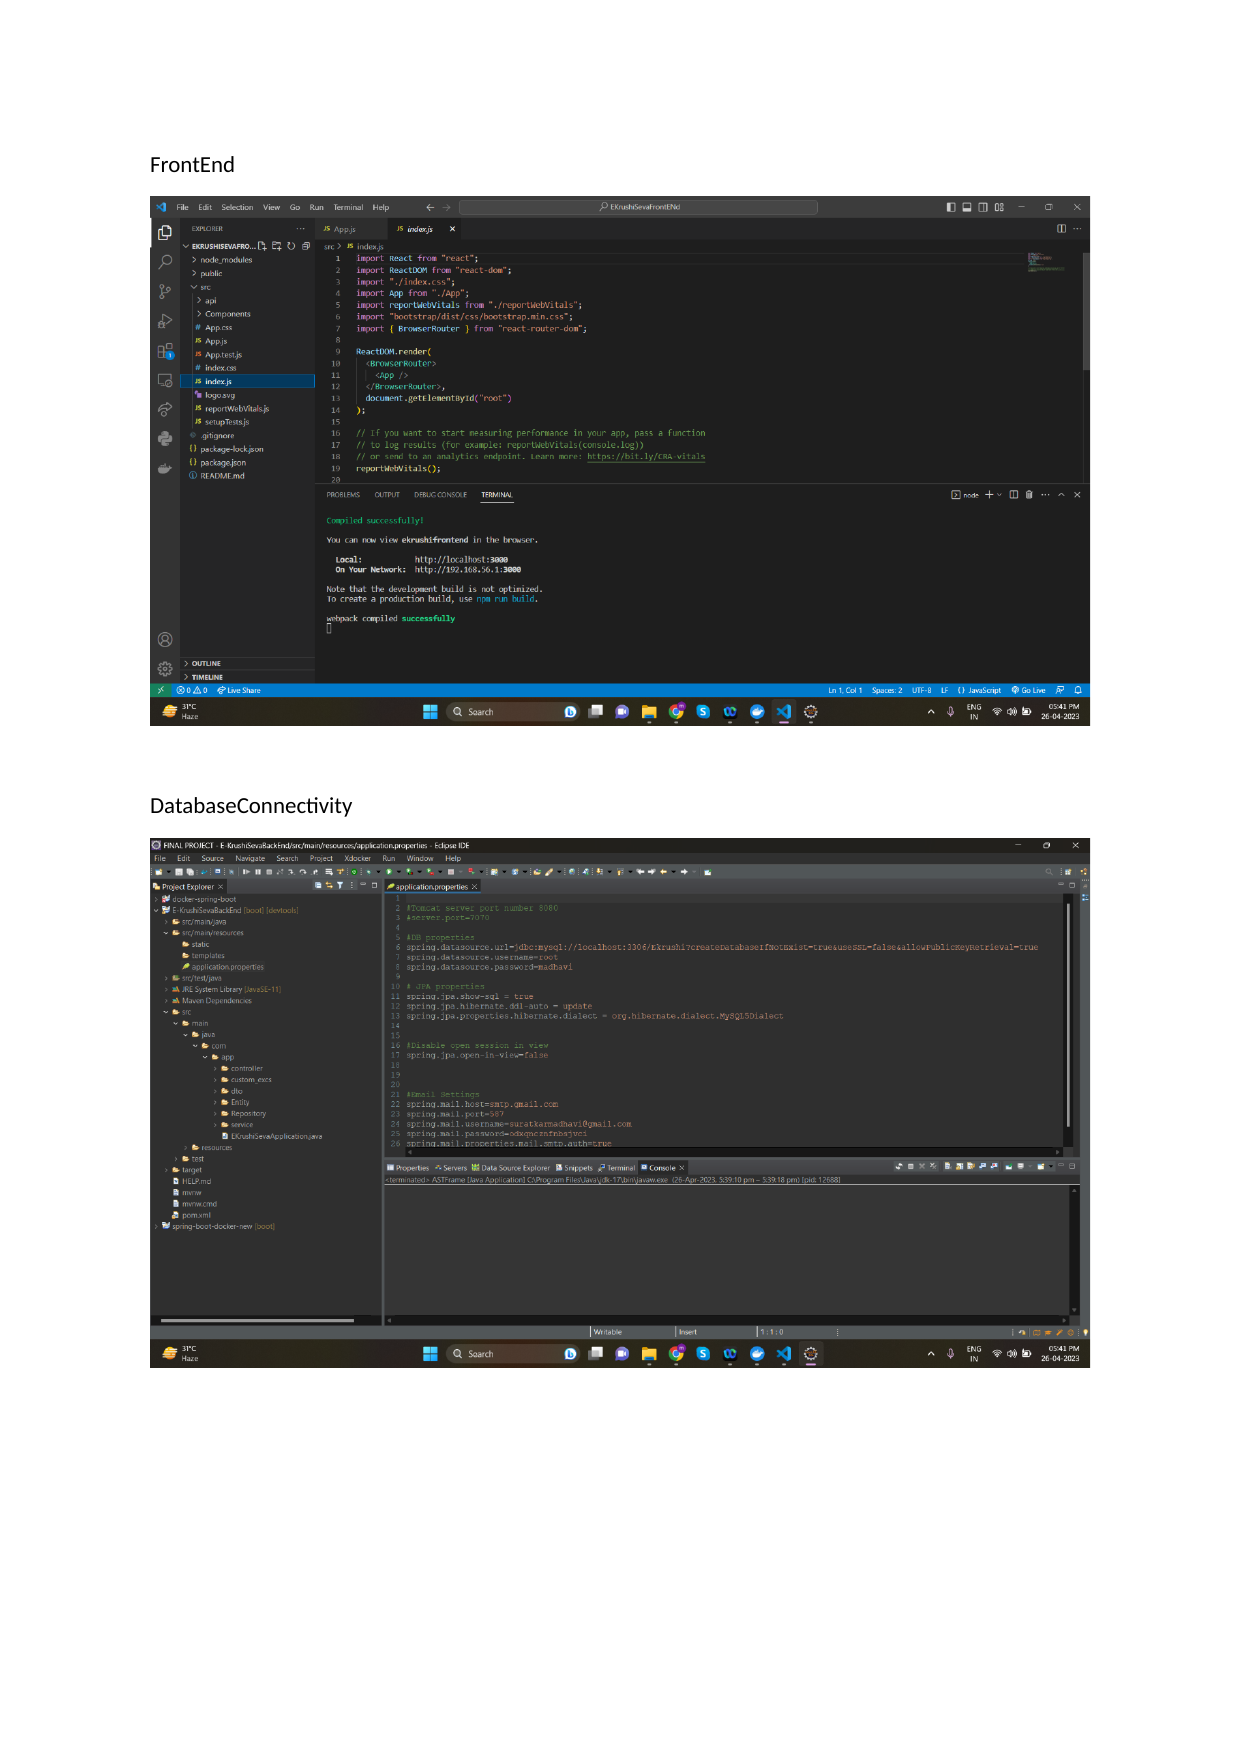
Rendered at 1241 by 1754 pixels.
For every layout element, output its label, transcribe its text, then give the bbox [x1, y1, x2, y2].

picture [150, 838, 1091, 1368]
picture [150, 196, 1091, 726]
text FrontEnd [150, 150, 1090, 178]
text DatabaseConnectivity [150, 791, 1090, 819]
